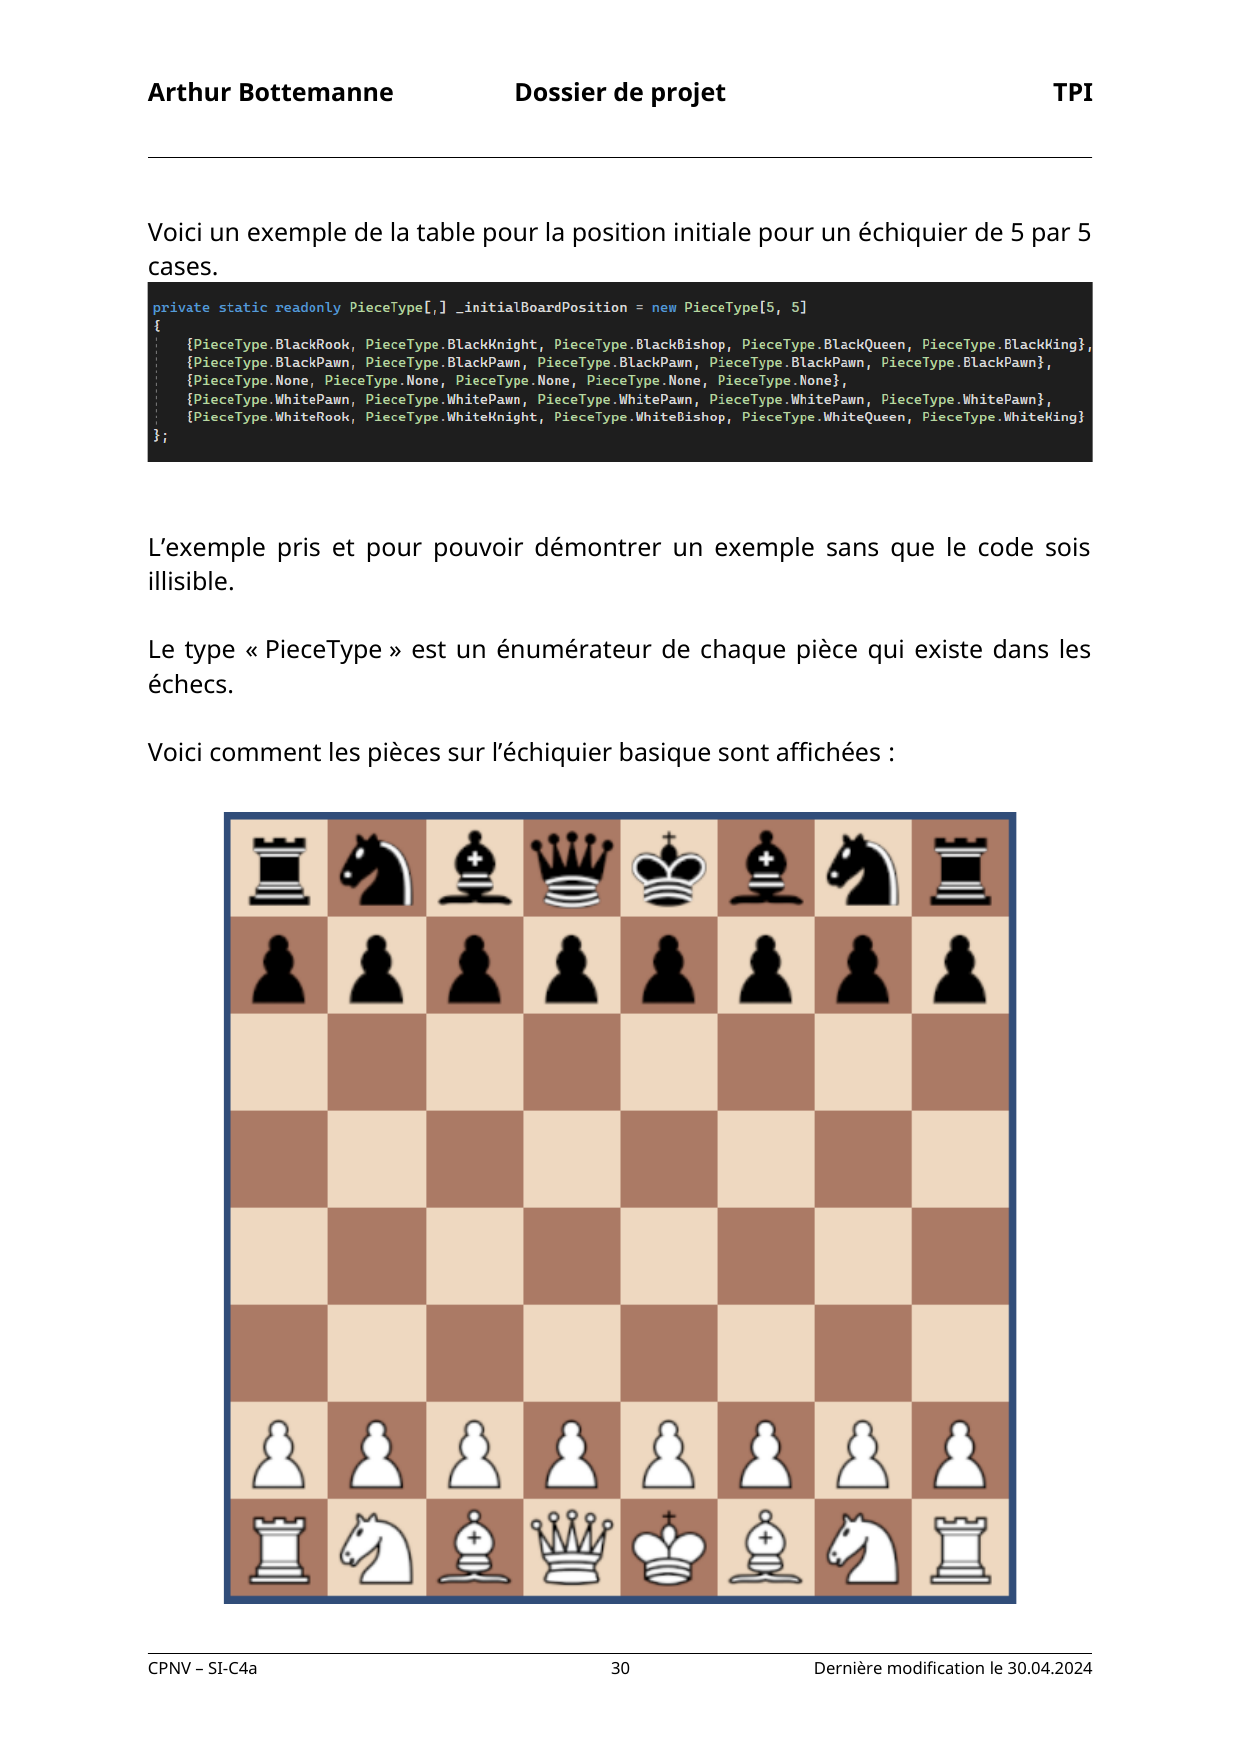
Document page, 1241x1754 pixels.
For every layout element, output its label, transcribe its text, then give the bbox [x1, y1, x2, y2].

picture [223, 812, 1017, 1604]
text L’exemple pris et pour pouvoir démontrer un exemple sans que le code sois illisible. [148, 530, 1092, 598]
text Voici un exemple de la table pour la position initiale pour un échiquier de 5 par 5 cases. [148, 214, 1092, 282]
picture [147, 282, 1093, 462]
text Le type « PieceType » est un énumérateur de chaque pièce qui existe dans les échecs. [148, 632, 1092, 700]
text Voici comment les pièces sur l’échiquier basique sont affichées : [148, 734, 1092, 768]
